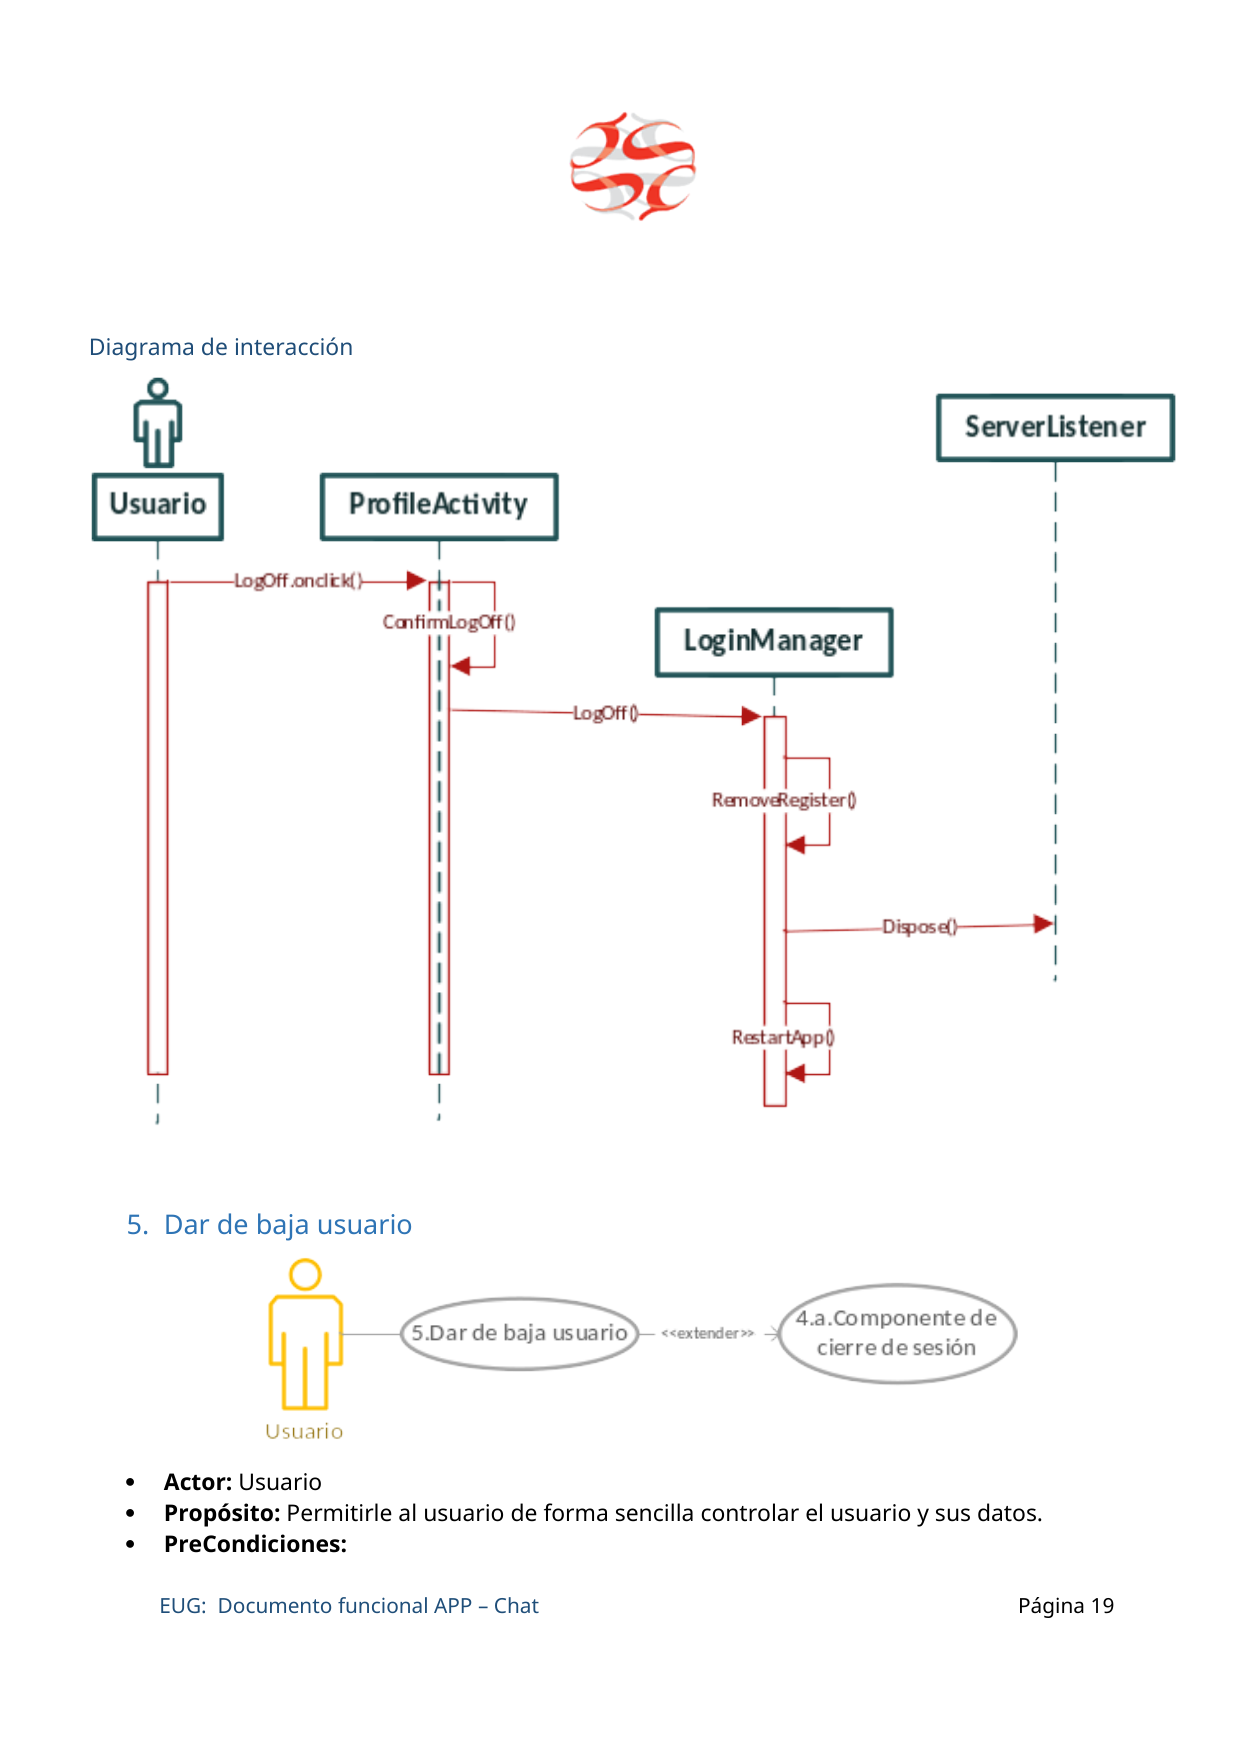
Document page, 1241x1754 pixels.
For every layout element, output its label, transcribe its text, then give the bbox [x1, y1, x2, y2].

subtitle Dar de baja usuario [126, 1206, 1181, 1243]
list PreCondiciones: [126, 1528, 1181, 1559]
subtitle Diagrama de interacción [89, 331, 1181, 362]
list Actor: Usuario [126, 1466, 1181, 1497]
list Propósito: Permitirle al usuario de forma sencilla controlar el usuario y sus datos. [126, 1497, 1181, 1528]
picture [559, 86, 711, 237]
